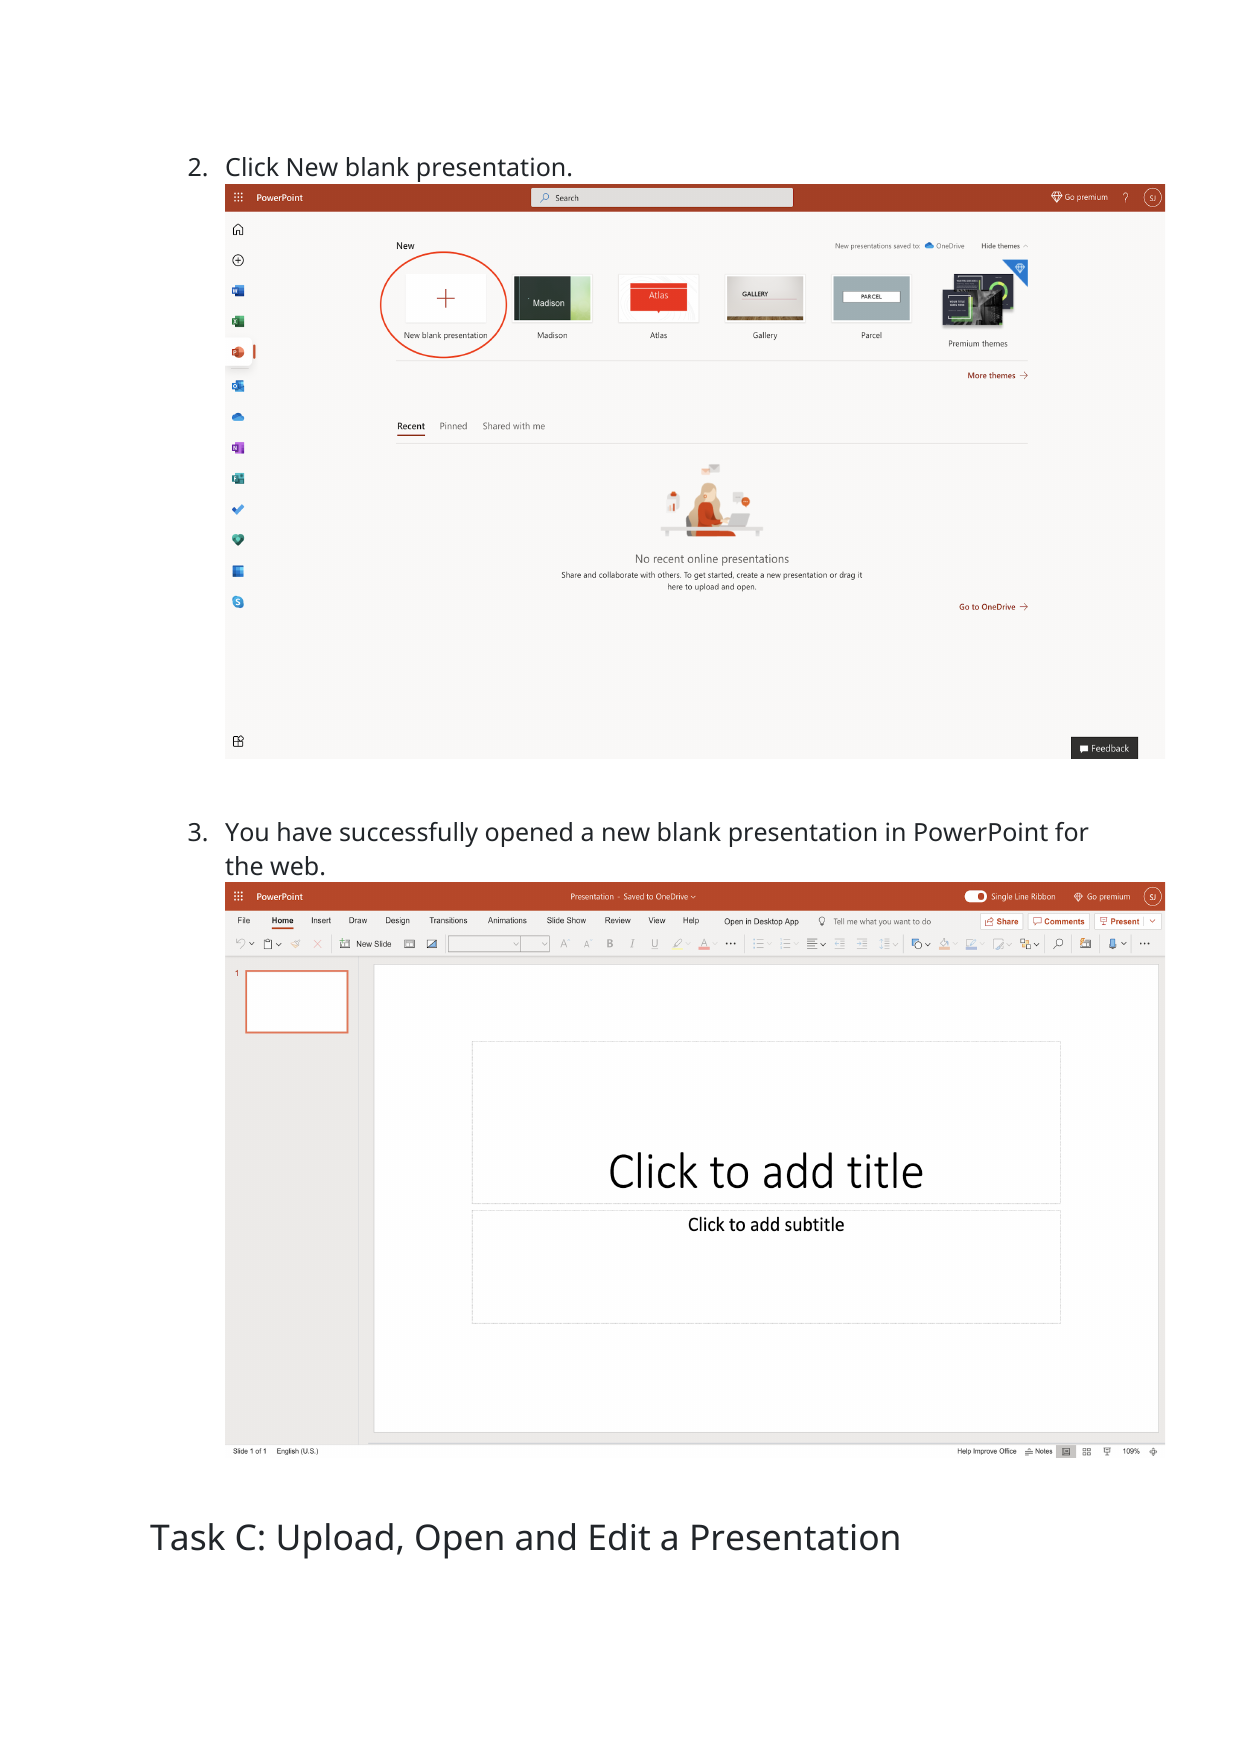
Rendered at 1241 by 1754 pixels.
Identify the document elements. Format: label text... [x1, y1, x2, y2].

picture [225, 882, 1166, 1458]
picture [225, 184, 1166, 759]
subtitle Task C: Upload, Open and Edit a Presentation [150, 1481, 1090, 1561]
